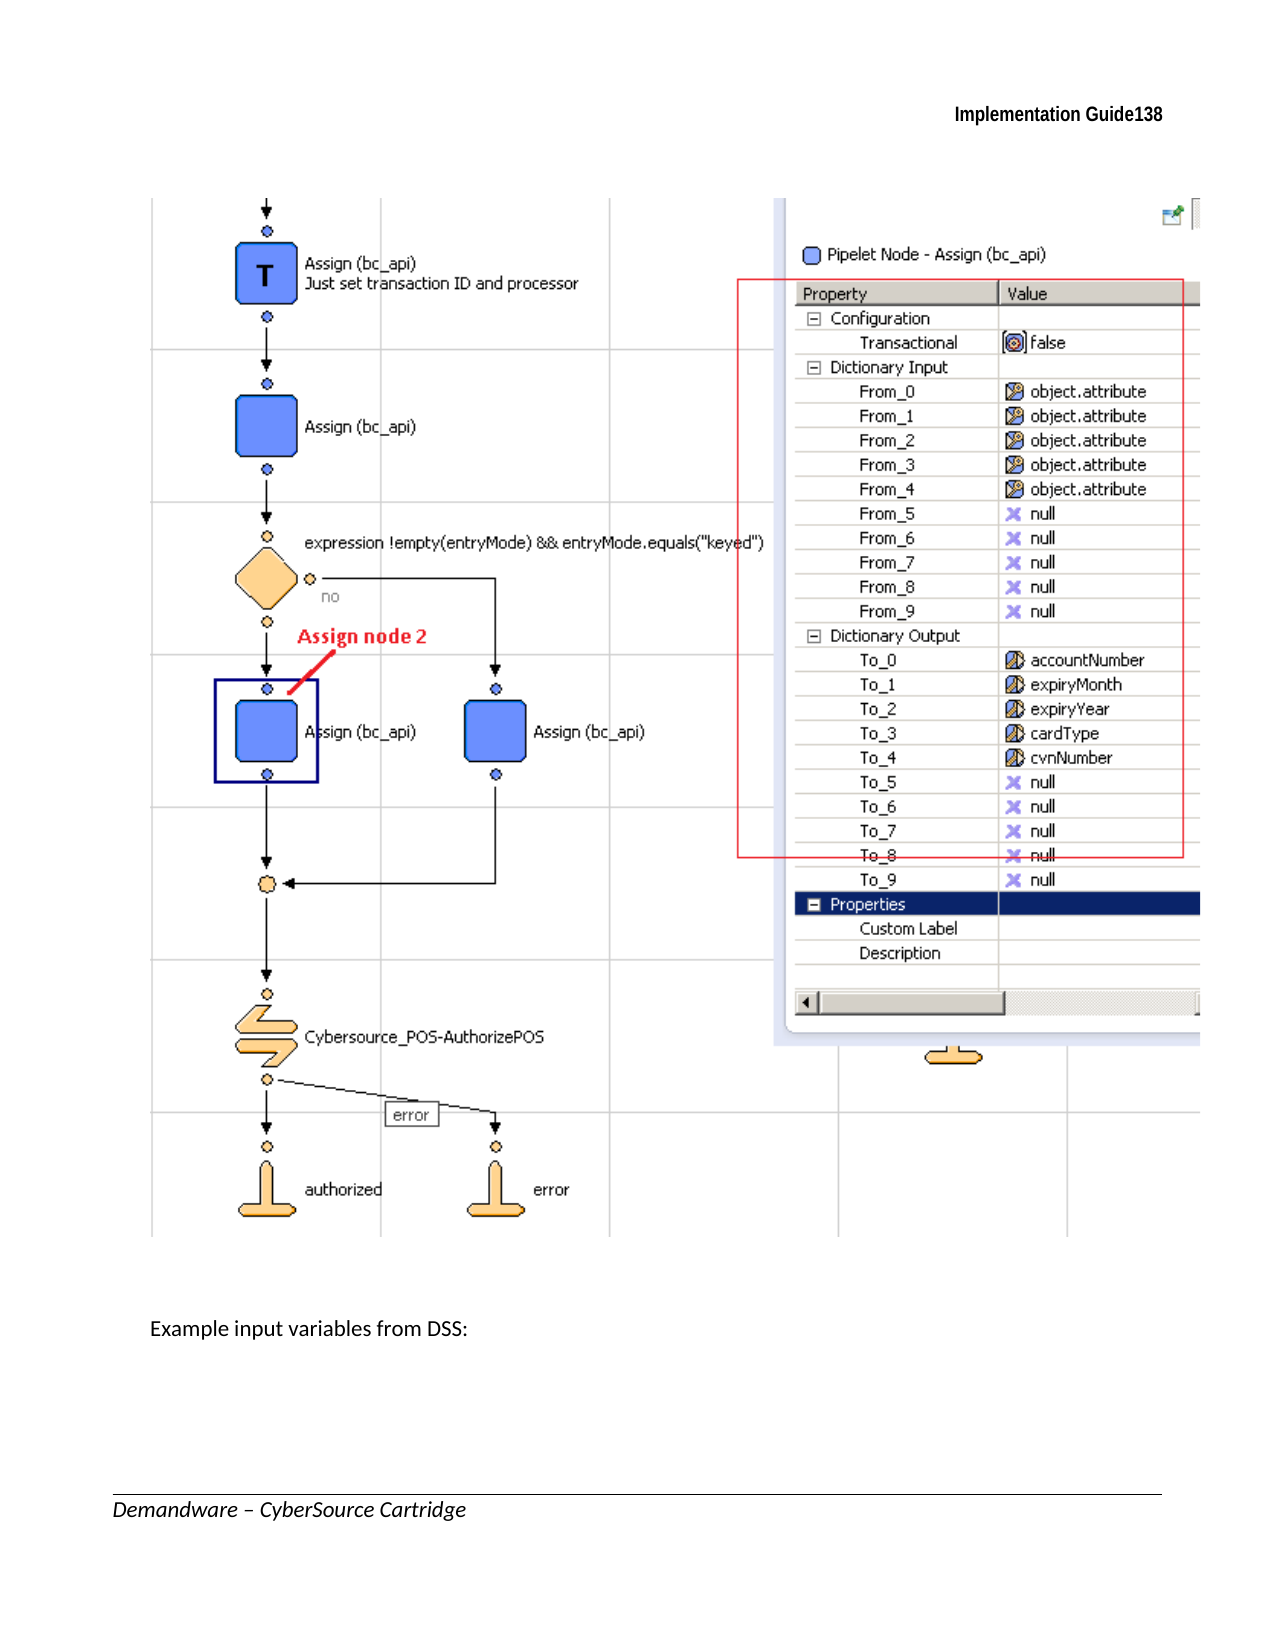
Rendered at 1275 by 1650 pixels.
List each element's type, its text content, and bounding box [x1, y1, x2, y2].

text Example input variables from DSS: [150, 1314, 1162, 1343]
picture [150, 198, 1200, 1237]
